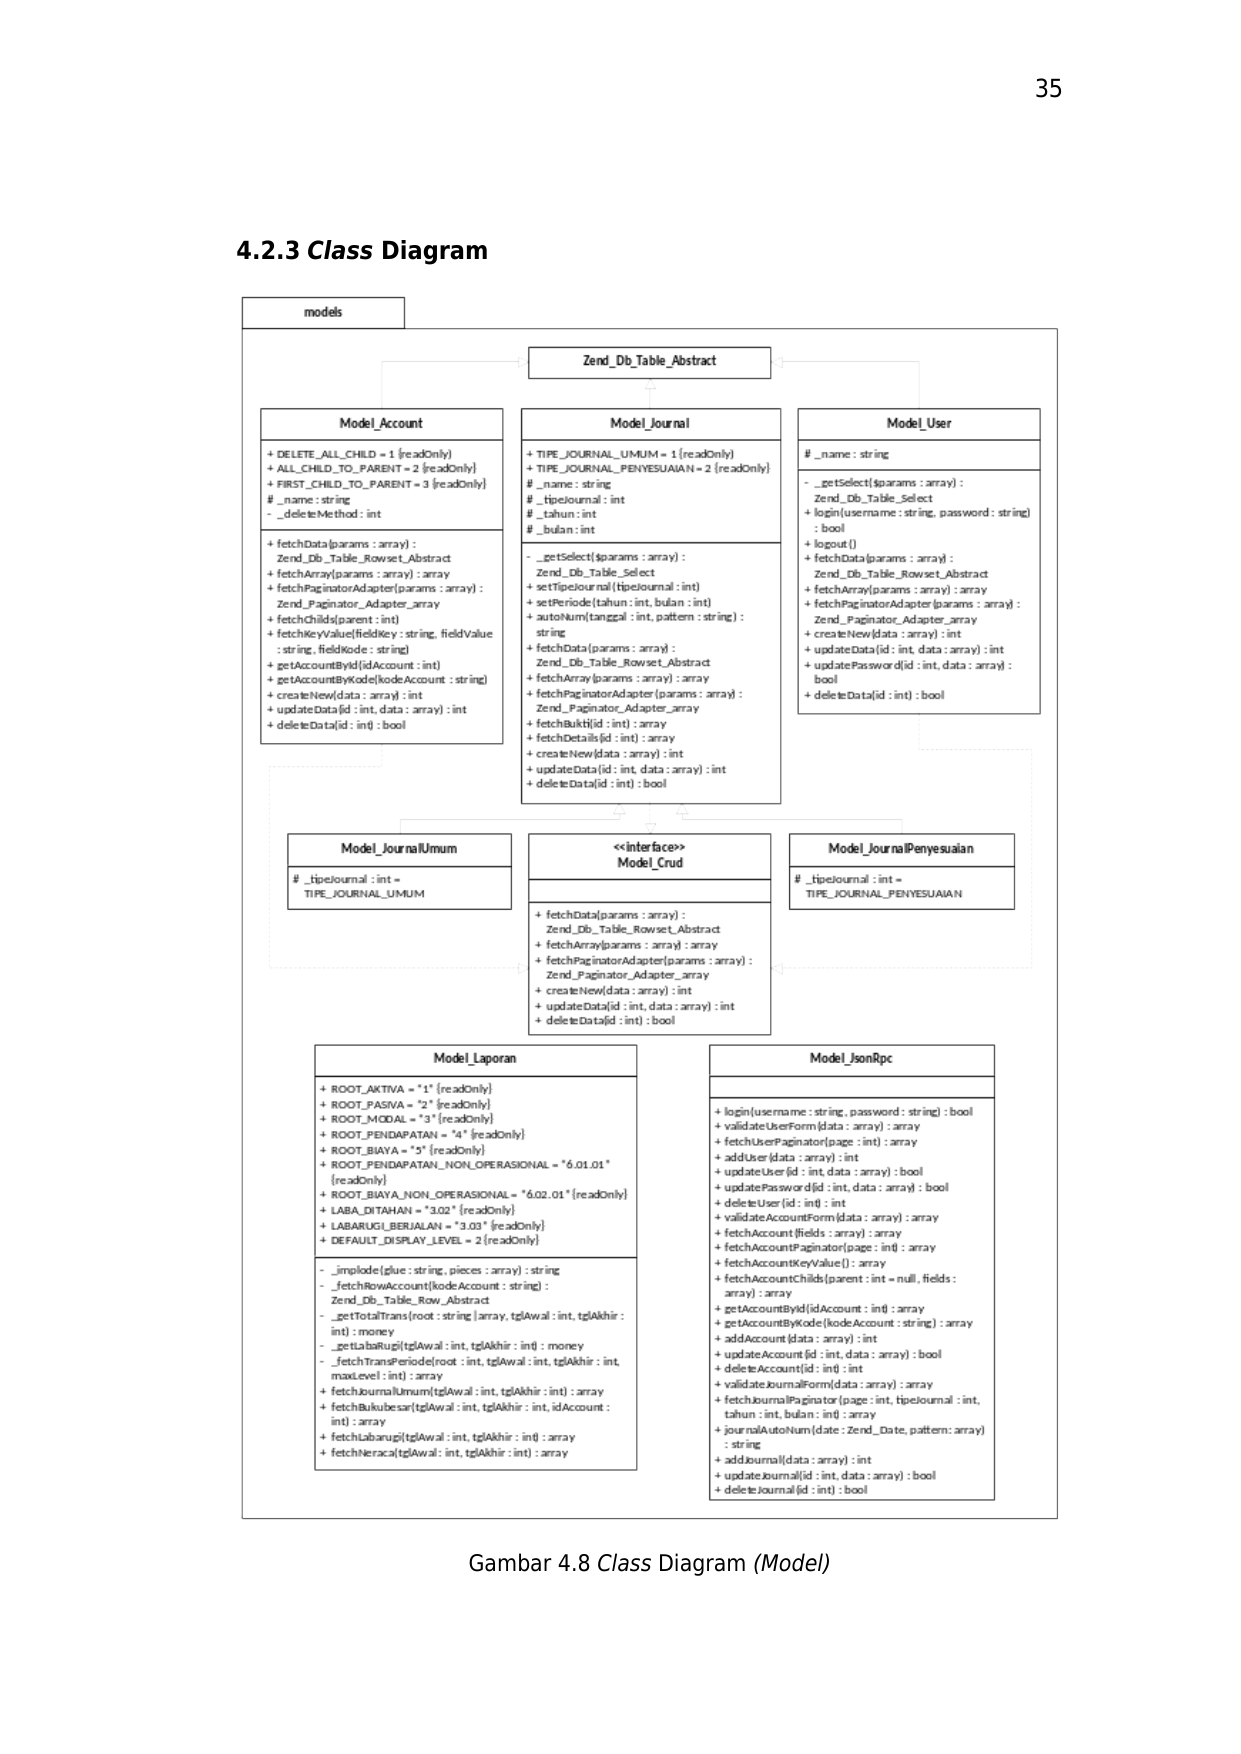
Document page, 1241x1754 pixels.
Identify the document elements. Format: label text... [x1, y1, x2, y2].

subtitle Class Diagram [236, 236, 1063, 265]
